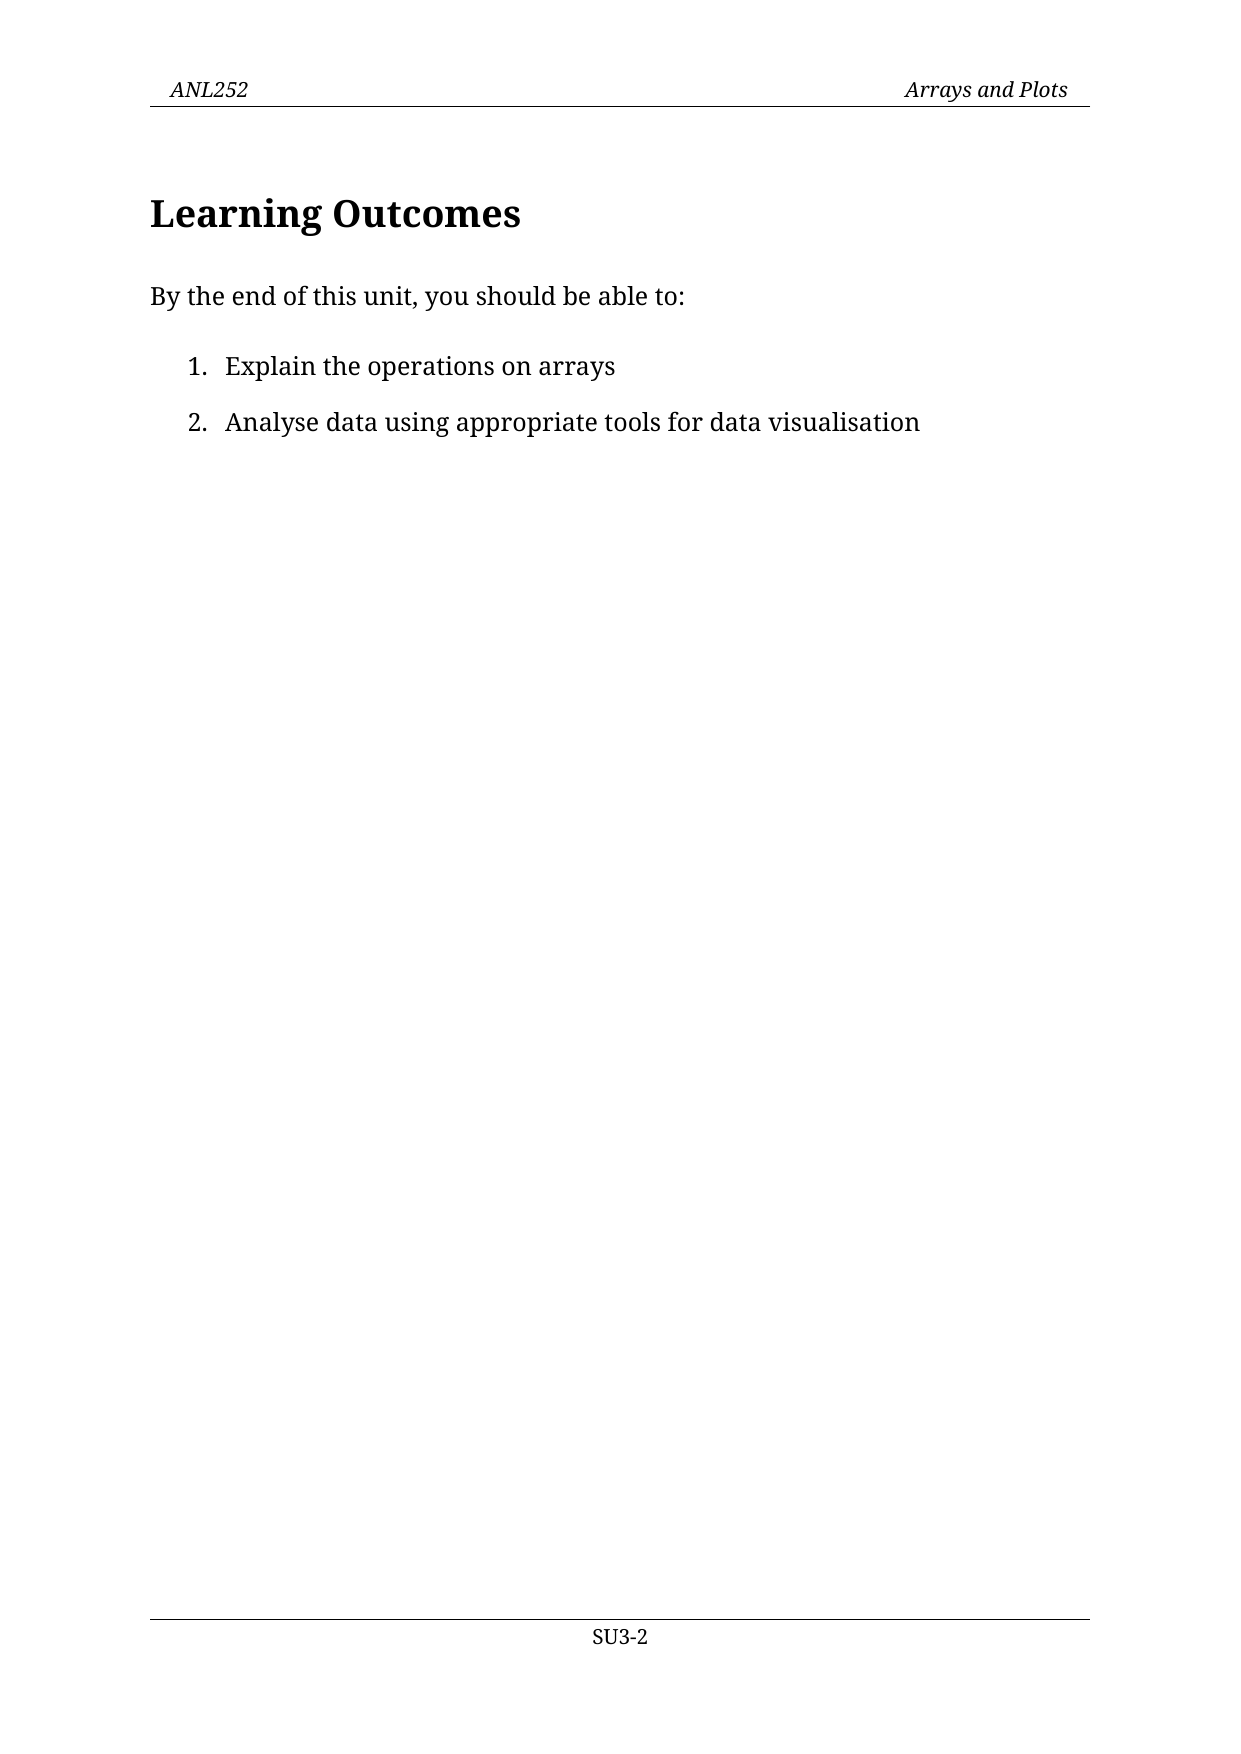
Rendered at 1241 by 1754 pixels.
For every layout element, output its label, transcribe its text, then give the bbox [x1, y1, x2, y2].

text By the end of this unit, you should be able to: [150, 279, 1090, 313]
subtitle Learning Outcomes [150, 187, 1090, 238]
list Analyse data using appropriate tools for data visualisation [187, 405, 1090, 439]
list Explain the operations on arrays [187, 348, 1090, 382]
